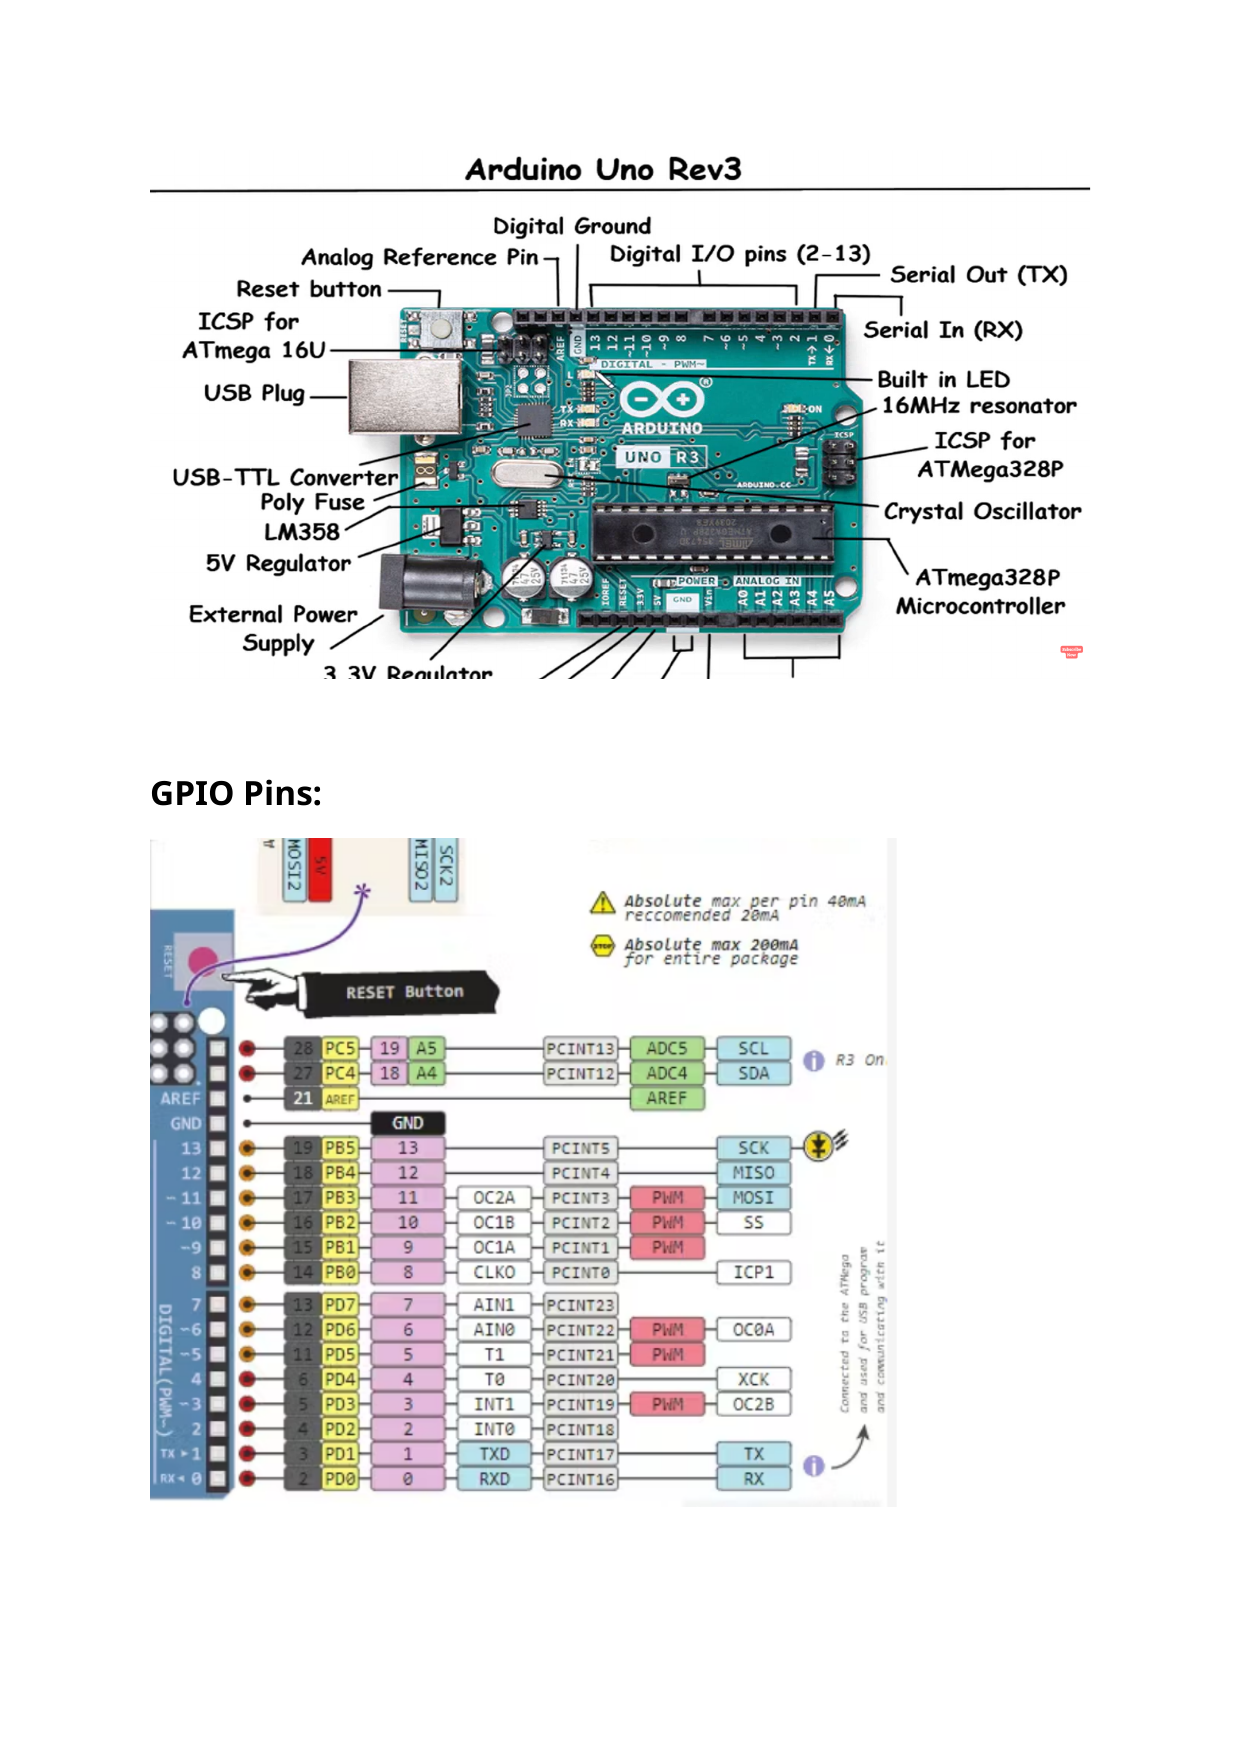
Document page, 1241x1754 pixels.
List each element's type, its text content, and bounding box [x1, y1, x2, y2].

text GPIO Pins: [150, 769, 1090, 815]
picture [150, 838, 897, 1507]
picture [150, 150, 1091, 679]
